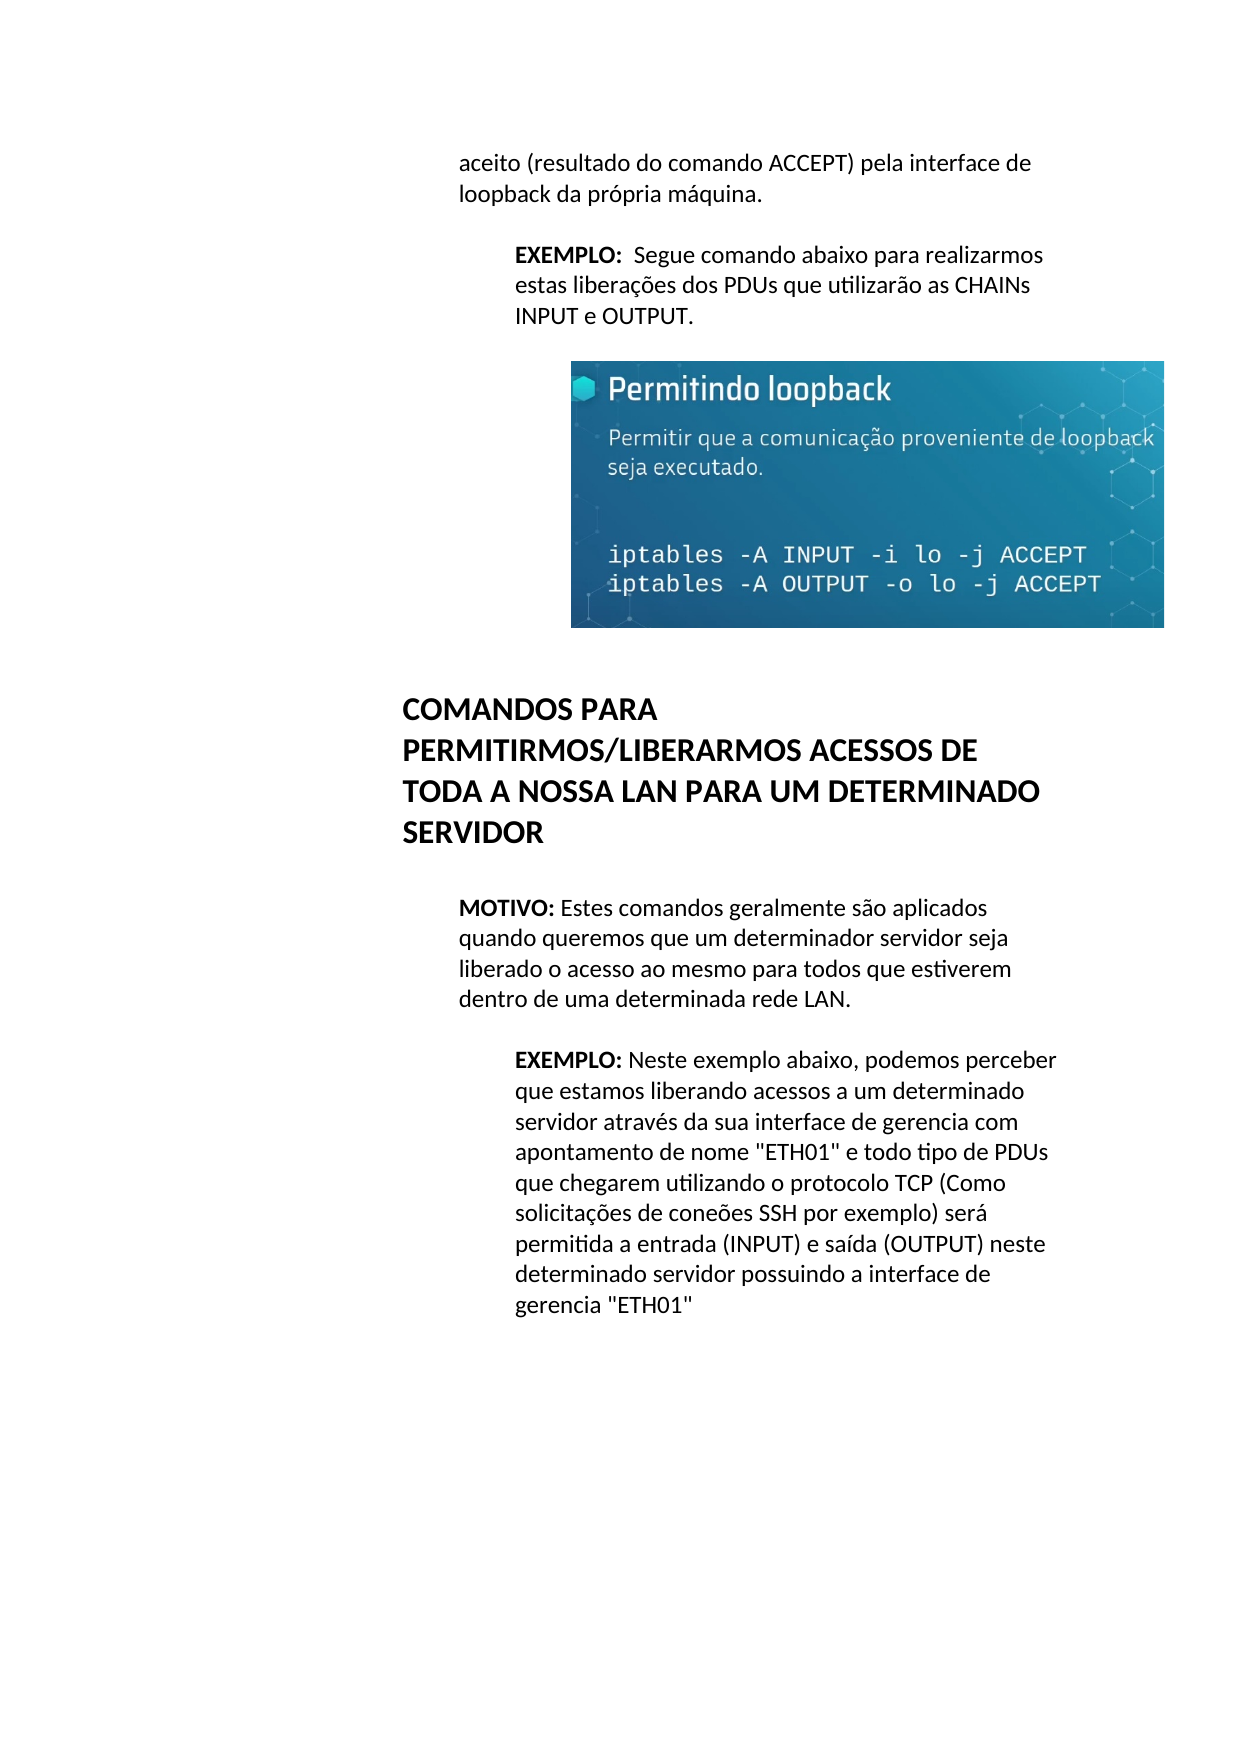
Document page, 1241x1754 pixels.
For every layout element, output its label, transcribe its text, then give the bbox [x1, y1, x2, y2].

text MOTIVO: Estes comandos geralmente são aplicados quando queremos que um determinador servidor seja liberado o acesso ao mesmo para todos que estiverem dentro de uma determinada rede LAN. [458, 892, 1063, 1014]
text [458, 148, 1063, 209]
text COMANDOS PARA PERMITIRMOS/LIBERARMOS ACESSOS DE TODA A NOSSA LAN PARA UM DETERMINADO SERVIDOR [402, 688, 1063, 851]
text EXEMPLO: Neste exemplo abaixo, podemos perceber que estamos liberando acessos a um determinado servidor através da sua interface de gerencia com apontamento de nome "ETH01" e todo tipo de PDUs que chegarem utilizando o protocolo TCP (Como solicitações de coneões SSH por exemplo) será permitida a entrada (INPUT) e saída (OUTPUT) neste determinado servidor possuindo a interface de gerencia "ETH01" [515, 1045, 1063, 1319]
text EXEMPLO: Segue comando abaixo para realizarmos estas liberações dos PDUs que utilizarão as CHAINs INPUT e OUTPUT. [515, 239, 1063, 331]
picture [571, 361, 1165, 628]
